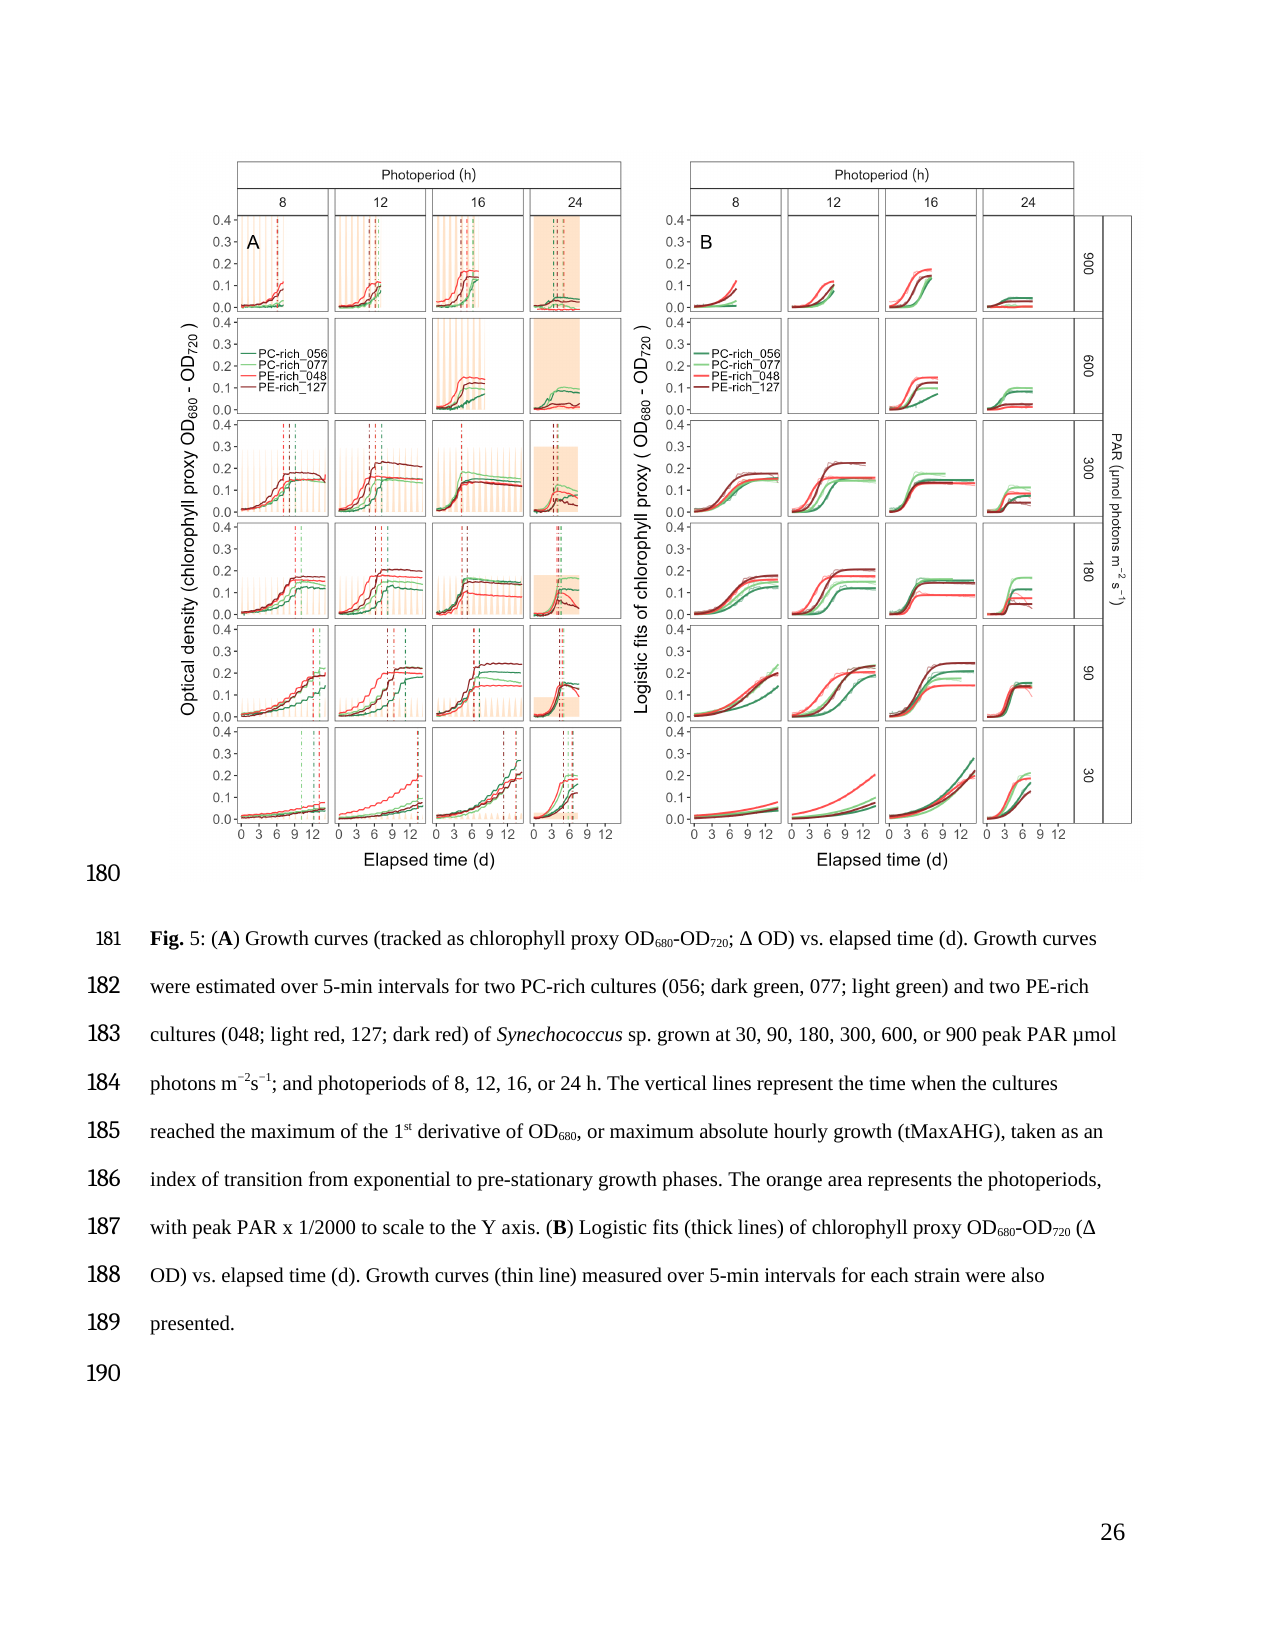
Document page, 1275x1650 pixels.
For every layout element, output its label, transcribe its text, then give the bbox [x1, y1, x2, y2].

picture [168, 150, 1144, 882]
text Fig. 5: (A) Growth curves (tracked as chlorophyll proxy OD680-OD720; Δ OD) vs. elapsed time (d). Growth curves were estimated over 5-min intervals for two PC-rich cultures (056; dark green, 077; light green) and two PE-rich cultures (048; light red, 127; dark red) of Synechococcus sp. grown at 30, 90, 180, 300, 600, or 900 peak PAR µmol photons m−2s−1; and photoperiods of 8, 12, 16, or 24 h. The vertical lines represent the time when the cultures reached the maximum of the 1st derivative of OD680, or maximum absolute hourly growth (tMaxAHG), taken as an index of transition from exponential to pre-stationary growth phases. The orange area represents the photoperiods, with peak PAR x 1/2000 to scale to the Y axis. (B) Logistic fits (thick lines) of chlorophyll proxy OD680-OD720 (Δ OD) vs. elapsed time (d). Growth curves (thin line) measured over 5-min intervals for each strain were also presented. [150, 926, 1125, 1335]
